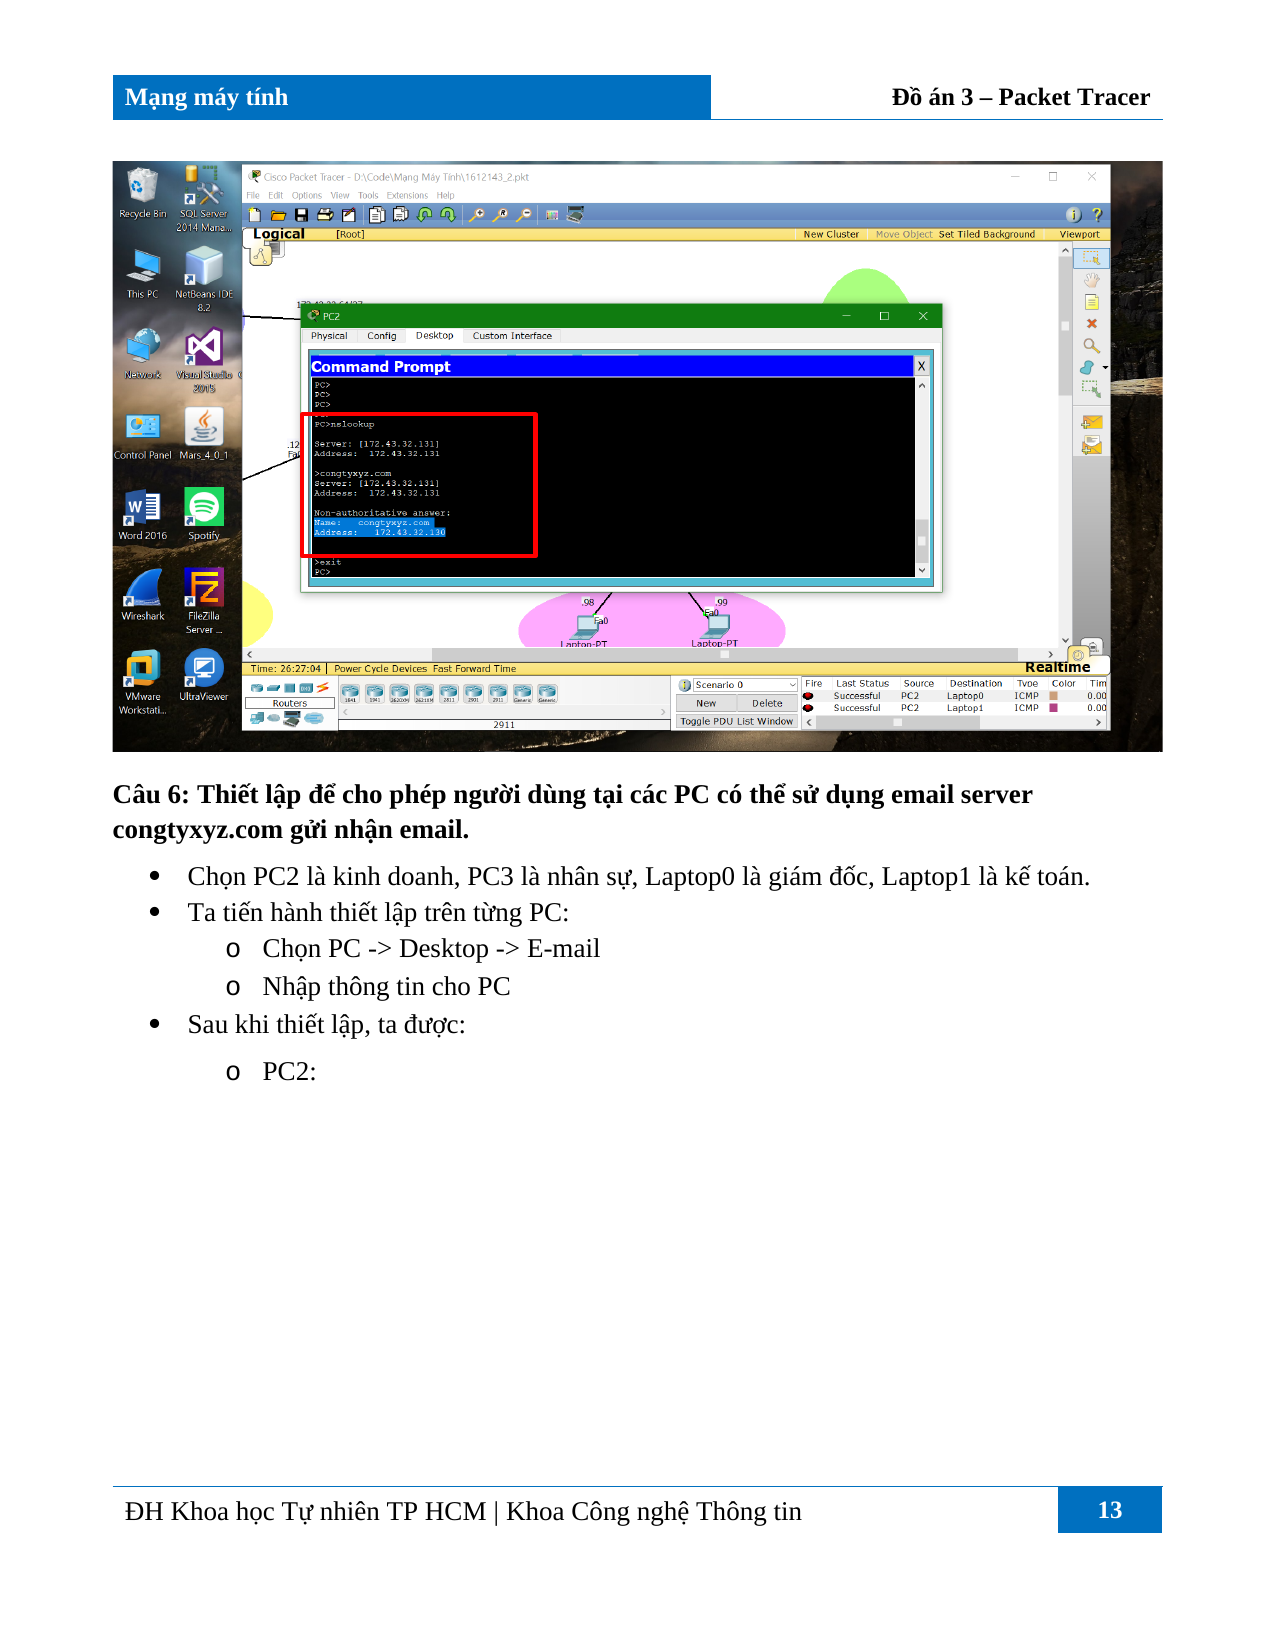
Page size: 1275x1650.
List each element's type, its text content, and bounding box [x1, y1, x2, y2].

list Sau khi thiết lập, ta được: [150, 1008, 1162, 1040]
list Chọn PC2 là kinh doanh, PC3 là nhân sự, Laptop0 là giám đốc, Laptop1 là kế toán. [150, 860, 1162, 891]
list Nhập thông tin cho PC [225, 970, 1162, 1003]
text Câu 6: Thiết lập để cho phép người dùng tại các PC có thể sử dụng email server congtyxyz.com gửi nhận email. [112, 778, 1162, 845]
picture [112, 161, 1163, 752]
list PC2: [225, 1055, 1162, 1089]
list Chọn PC -> Desktop -> E-mail [225, 932, 1162, 965]
list Ta tiến hành thiết lập trên từng PC: [150, 896, 1162, 927]
